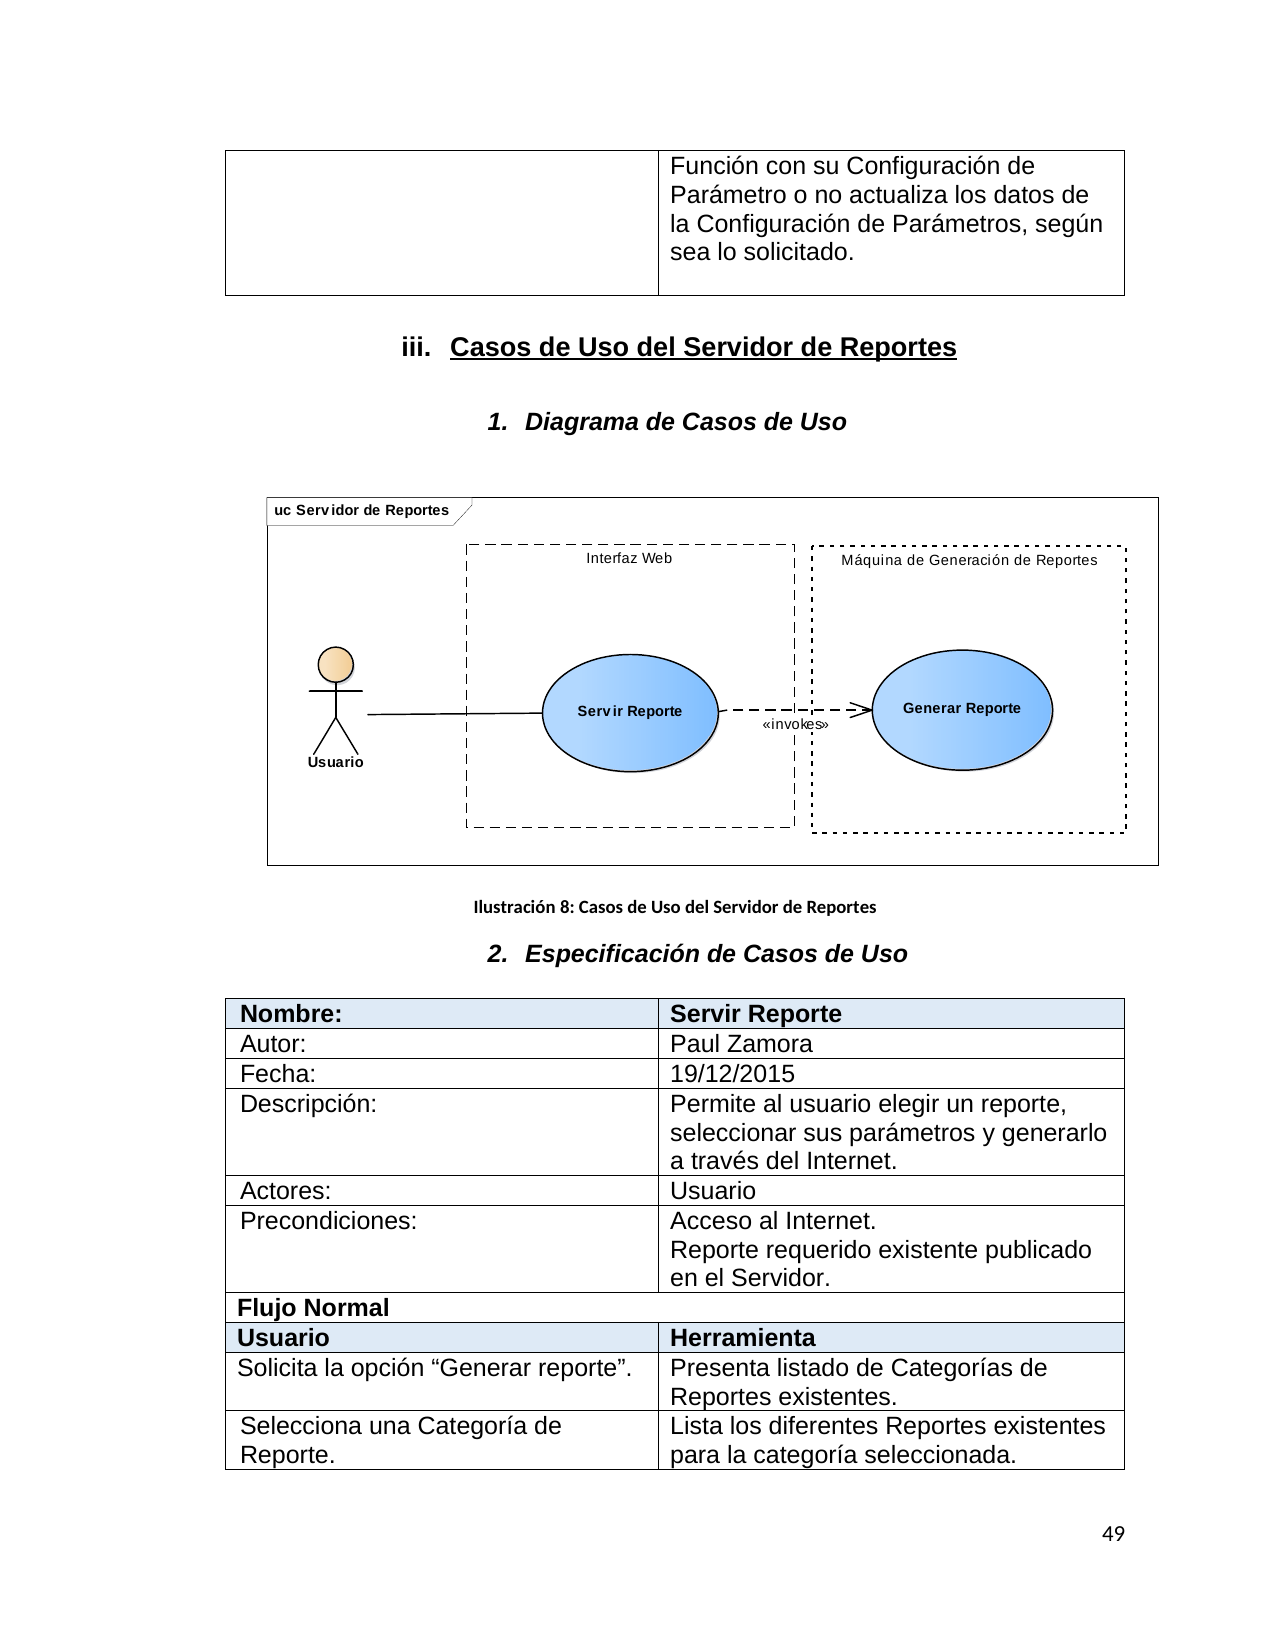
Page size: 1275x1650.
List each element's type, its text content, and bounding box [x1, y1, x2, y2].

subtitle Especificación de Casos de Uso [487, 939, 1125, 967]
table_cell Usuario [659, 1176, 1124, 1205]
table_cell Usuario [226, 1323, 658, 1352]
table_cell Fecha: [226, 1059, 658, 1088]
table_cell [659, 151, 1124, 295]
table_cell Actores: [226, 1176, 658, 1205]
table_cell Acceso al Internet. Reporte requerido existente publicado en el Servidor. [659, 1206, 1124, 1292]
table_cell Flujo Normal [226, 1293, 1124, 1322]
table_cell Selecciona una Categoría de Reporte. [226, 1411, 658, 1469]
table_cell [226, 151, 658, 295]
subtitle Diagrama de Casos de Uso [487, 407, 1125, 436]
table_header Nombre: [226, 999, 658, 1028]
table_cell Herramienta [659, 1323, 1124, 1352]
table_cell Solicita la opción “Generar reporte”. [226, 1353, 658, 1410]
table_cell Descripción: [226, 1089, 658, 1175]
table_cell Lista los diferentes Reportes existentes para la categoría seleccionada. [659, 1411, 1124, 1469]
table_cell 19/12/2015 [659, 1059, 1124, 1088]
table_cell Permite al usuario elegir un reporte, seleccionar sus parámetros y generarlo a través del Internet. [659, 1089, 1124, 1175]
table_cell Autor: [226, 1029, 658, 1058]
subtitle Casos de Uso del Servidor de Reportes [431, 331, 1125, 362]
table_cell Precondiciones: [226, 1206, 658, 1292]
table_cell Paul Zamora [659, 1029, 1124, 1058]
table_cell Presenta listado de Categorías de Reportes existentes. [659, 1353, 1124, 1410]
text Ilustración 8: Casos de Uso del Servidor de Reportes [225, 895, 1125, 918]
table_header Servir Reporte [659, 999, 1124, 1028]
